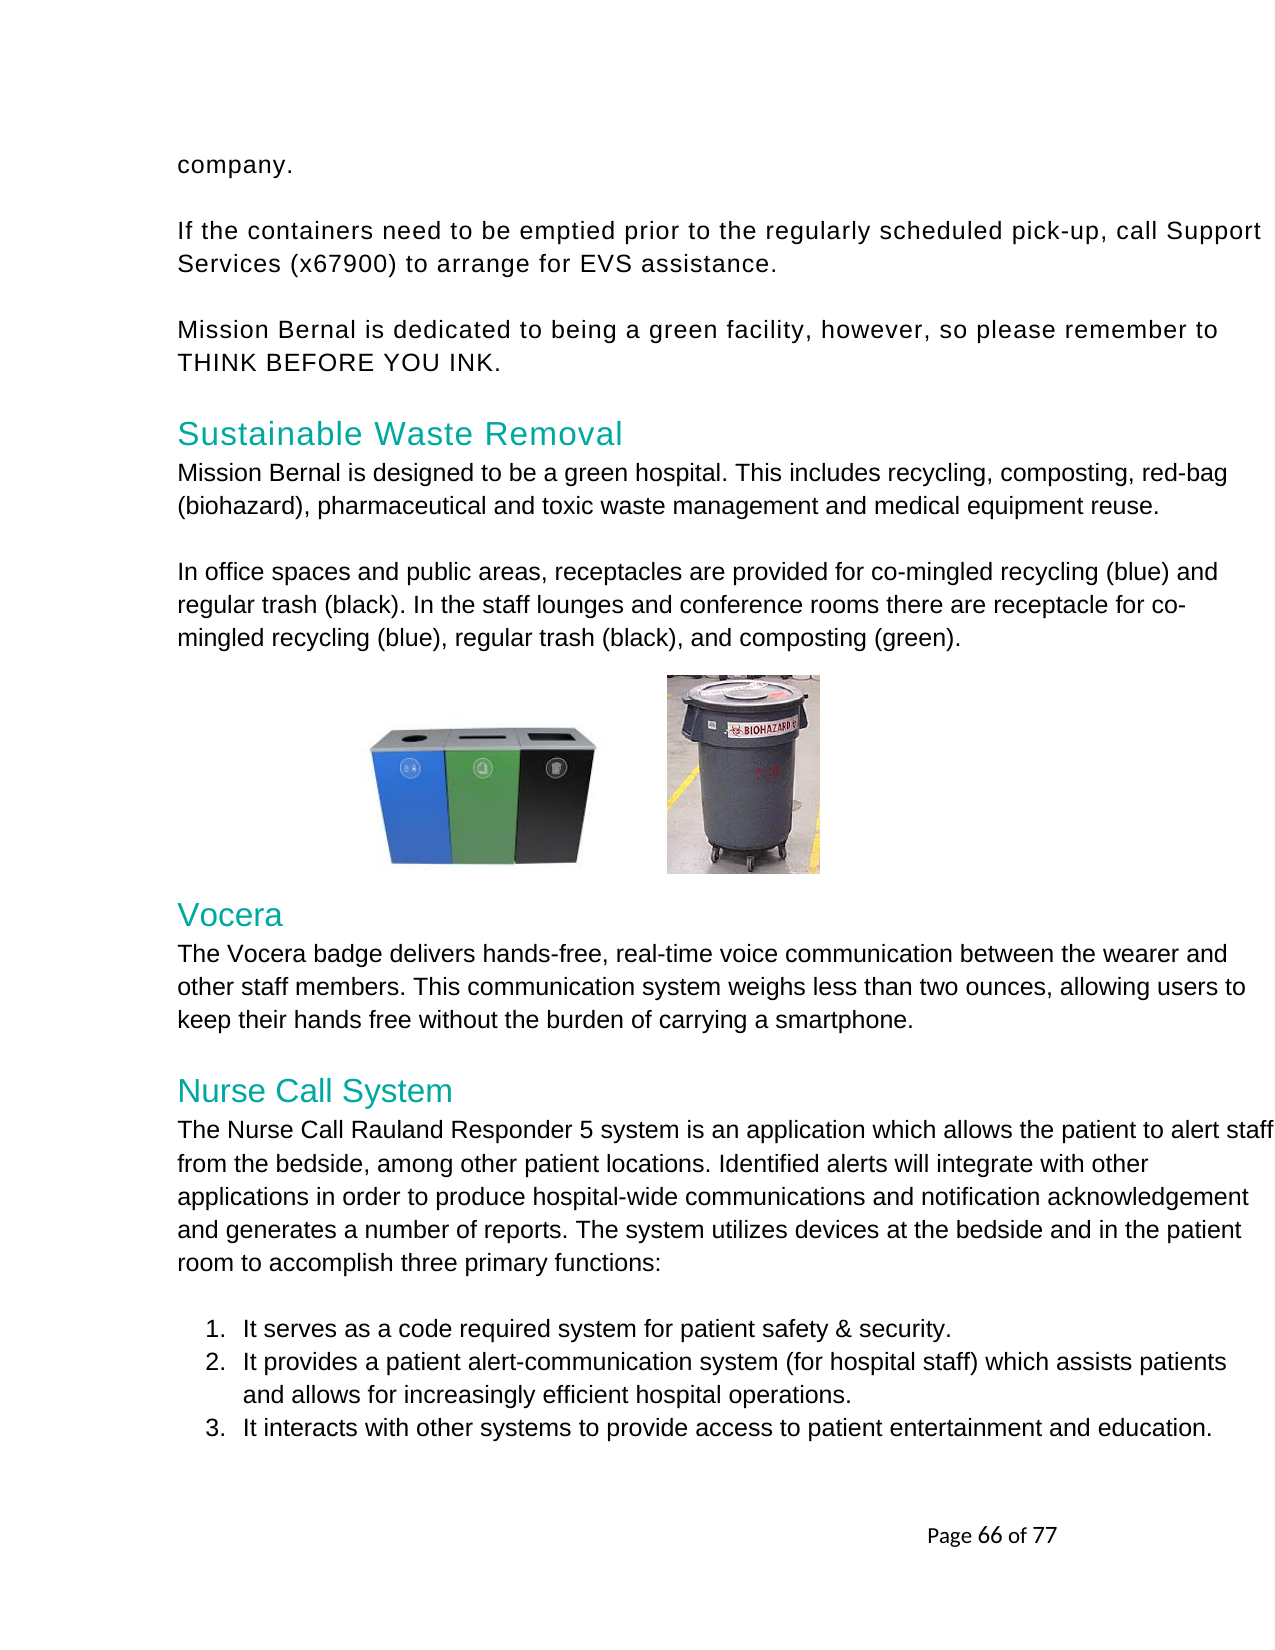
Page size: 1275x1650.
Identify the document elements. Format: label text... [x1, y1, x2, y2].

list It interacts with other systems to provide access to patient entertainment and education. [205, 1413, 1255, 1441]
text Vocera [177, 895, 1275, 933]
text The Nurse Call Rauland Responder 5 system is an application which allows the patient to alert staff from the bedside, among other patient locations. Identified alerts will integrate with other applications in order to produce hospital-wide communications and notification acknowledgement and generates a number of reports. The system utilizes devices at the bedside and in the patient room to accomplish three primary functions: [177, 1116, 1275, 1276]
list It provides a patient alert-communication system (for hospital staff) which assists patients and allows for increasingly efficient hospital operations. [205, 1347, 1255, 1408]
text Nurse Call System [177, 1071, 1275, 1110]
text Sustainable Waste Removal [177, 414, 1275, 453]
text If the containers need to be emptied prior to the regularly scheduled pick-up, call Support Services (x67900) to arrange for EVS assistance. [177, 216, 1275, 278]
text The Vocera badge delivers hands-free, real-time voice communication between the wearer and other staff members. This communication system weighs less than two ounces, allowing users to keep their hands free without the burden of carrying a smartphone. [177, 939, 1275, 1034]
text In office spaces and public areas, receptacles are provided for co-mingled recycling (blue) and regular trash (black). In the staff lounges and conference rooms there are receptacle for co-mingled recycling (blue), regular trash (black), and composting (green). [177, 557, 1275, 652]
text Mission Bernal is designed to be a green hospital. This includes recycling, composting, red-bag (biohazard), pharmaceutical and toxic waste management and medical equipment reuse. [177, 458, 1275, 520]
text Mission Bernal is dedicated to being a green facility, however, so please remember to THINK BEFORE YOU INK. [177, 315, 1275, 377]
picture [667, 675, 820, 874]
text Confidential document containers are located throughout the hospital and are emptied every two weeks by the shredding company. [177, 150, 1275, 179]
picture [360, 705, 603, 884]
list It serves as a code required system for patient safety & security. [205, 1314, 1255, 1342]
